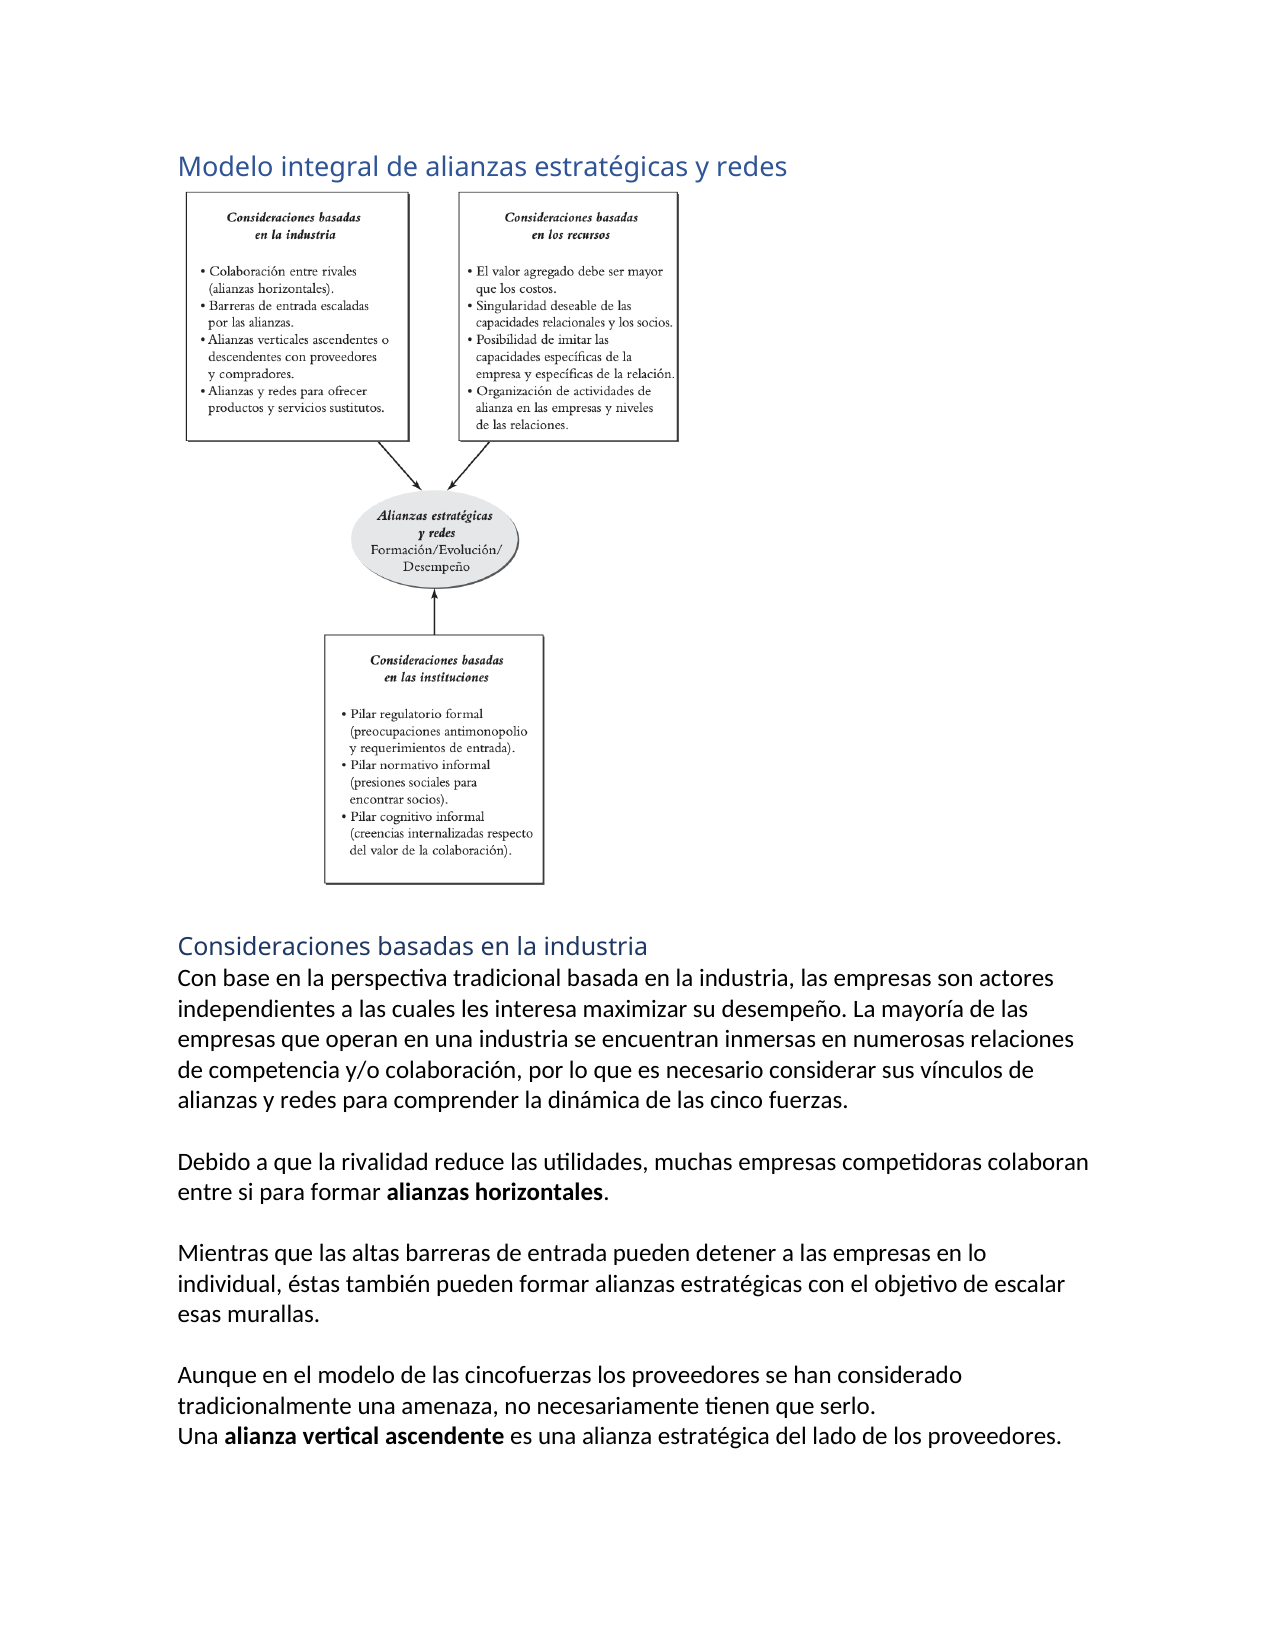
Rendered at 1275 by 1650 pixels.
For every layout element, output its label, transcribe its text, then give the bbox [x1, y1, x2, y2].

subtitle Modelo integral de alianzas estratégicas y redes [177, 148, 1098, 184]
subtitle Consideraciones basadas en la industria [177, 928, 1098, 962]
picture [177, 184, 684, 894]
text Mientras que las altas barreras de entrada pueden detener a las empresas en lo individual, éstas también pueden formar alianzas estratégicas con el objetivo de escalar esas murallas. [177, 1237, 1098, 1329]
text Una alianza vertical ascendente es una alianza estratégica del lado de los proveedores. [177, 1420, 1098, 1451]
text Aunque en el modelo de las cincofuerzas los proveedores se han considerado tradicionalmente una amenaza, no necesariamente tienen que serlo. [177, 1359, 1098, 1420]
text Con base en la perspectiva tradicional basada en la industria, las empresas son actores independientes a las cuales les interesa maximizar su desempeño. La mayoría de las empresas que operan en una industria se encuentran inmersas en numerosas relaciones de competencia y/o colaboración, por lo que es necesario considerar sus vínculos de alianzas y redes para comprender la dinámica de las cinco fuerzas. [177, 962, 1098, 1115]
text Debido a que la rivalidad reduce las utilidades, muchas empresas competidoras colaboran entre si para formar alianzas horizontales. [177, 1146, 1098, 1207]
